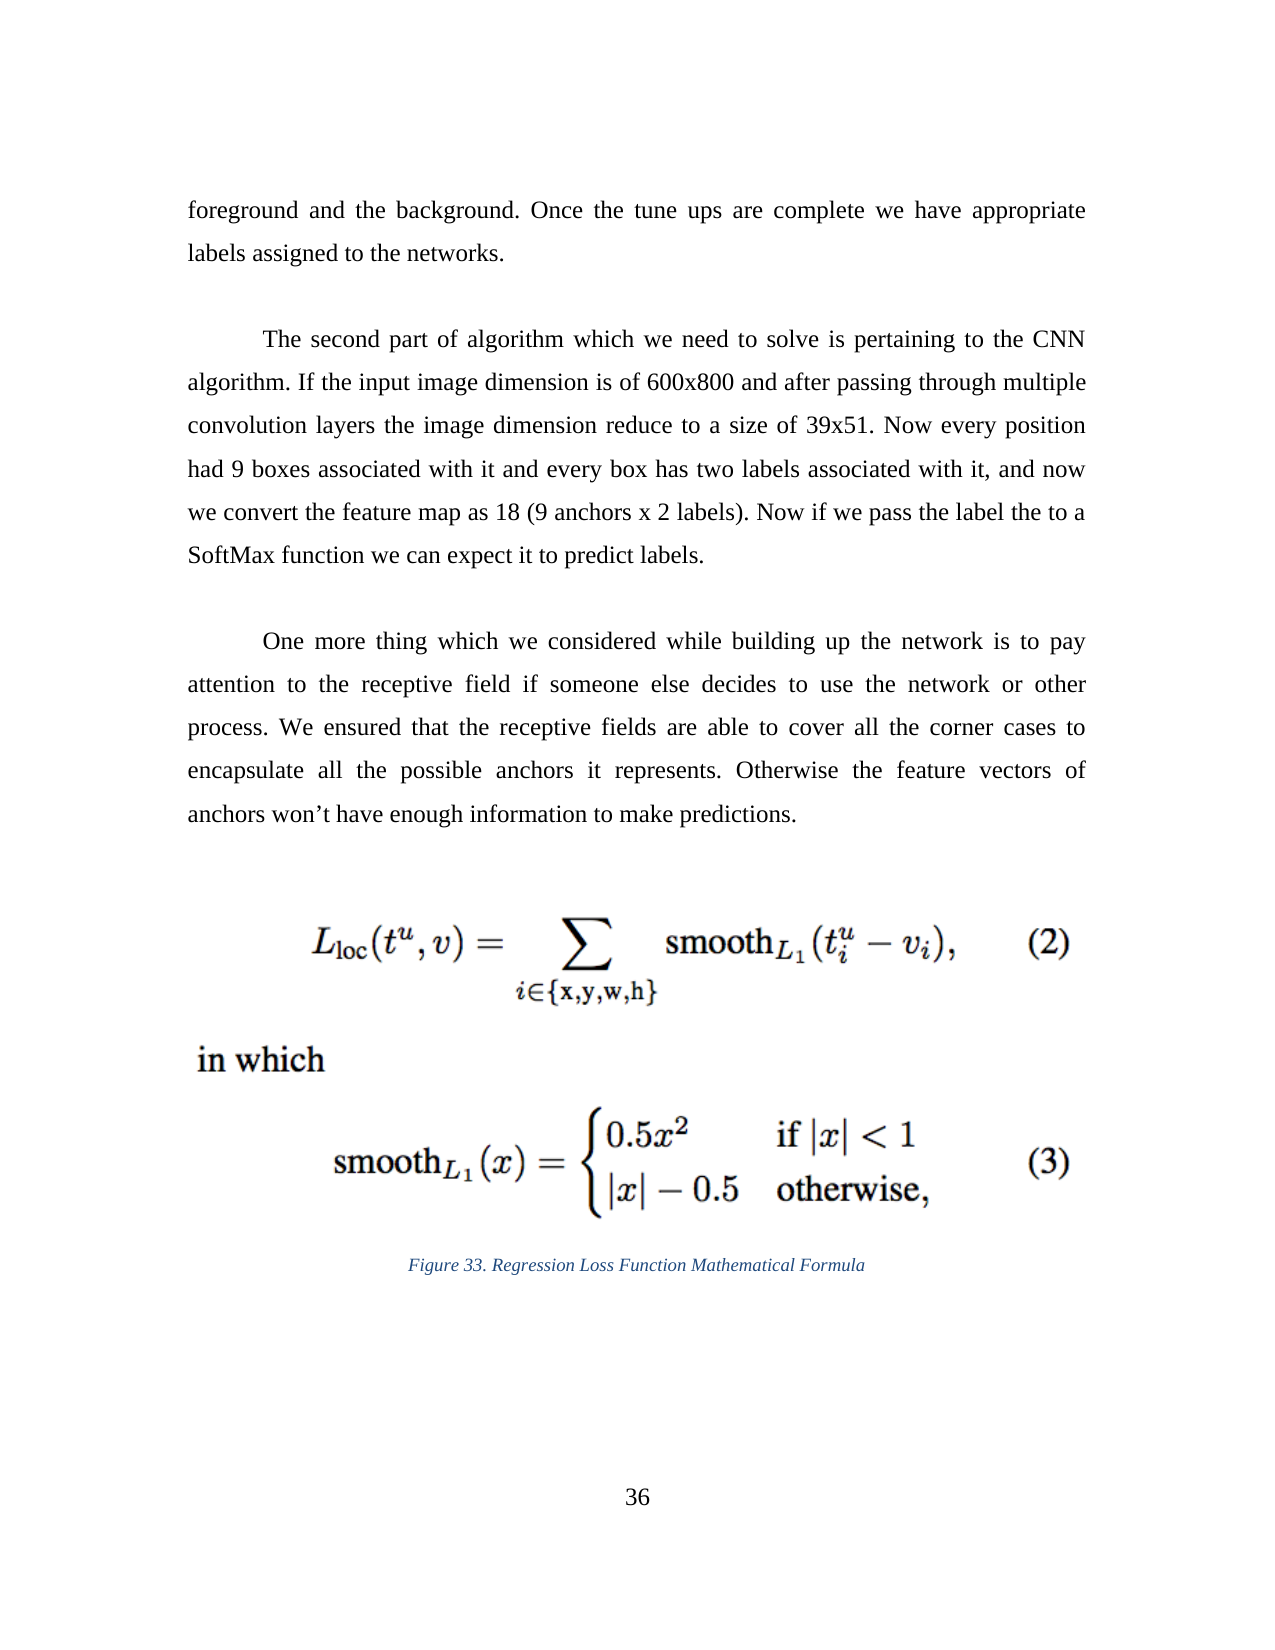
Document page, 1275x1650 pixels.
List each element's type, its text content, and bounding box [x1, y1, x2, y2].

picture [187, 885, 1088, 1240]
text The second part of algorithm which we need to solve is pertaining to the CNN algorithm. If the input image dimension is of 600x800 and after passing through multiple convolution layers the image dimension reduce to a size of 39x51. Now every position had 9 boxes associated with it and every box has two labels associated with it, and now we convert the feature map as 18 (9 anchors x 2 labels). Now if we pass the label the to a SoftMax function we can expect it to predict labels. [187, 324, 1087, 569]
text One more thing which we considered while building up the network is to pay attention to the receptive field if someone else decides to use the network or other process. We ensured that the receptive fields are able to cover all the corner cases to encapsulate all the possible anchors it represents. Otherwise the feature vectors of anchors won’t have enough information to make predictions. [187, 626, 1087, 827]
text Figure 33. Regression Loss Function Mathematical Formula [187, 1253, 1087, 1275]
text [187, 195, 1087, 267]
